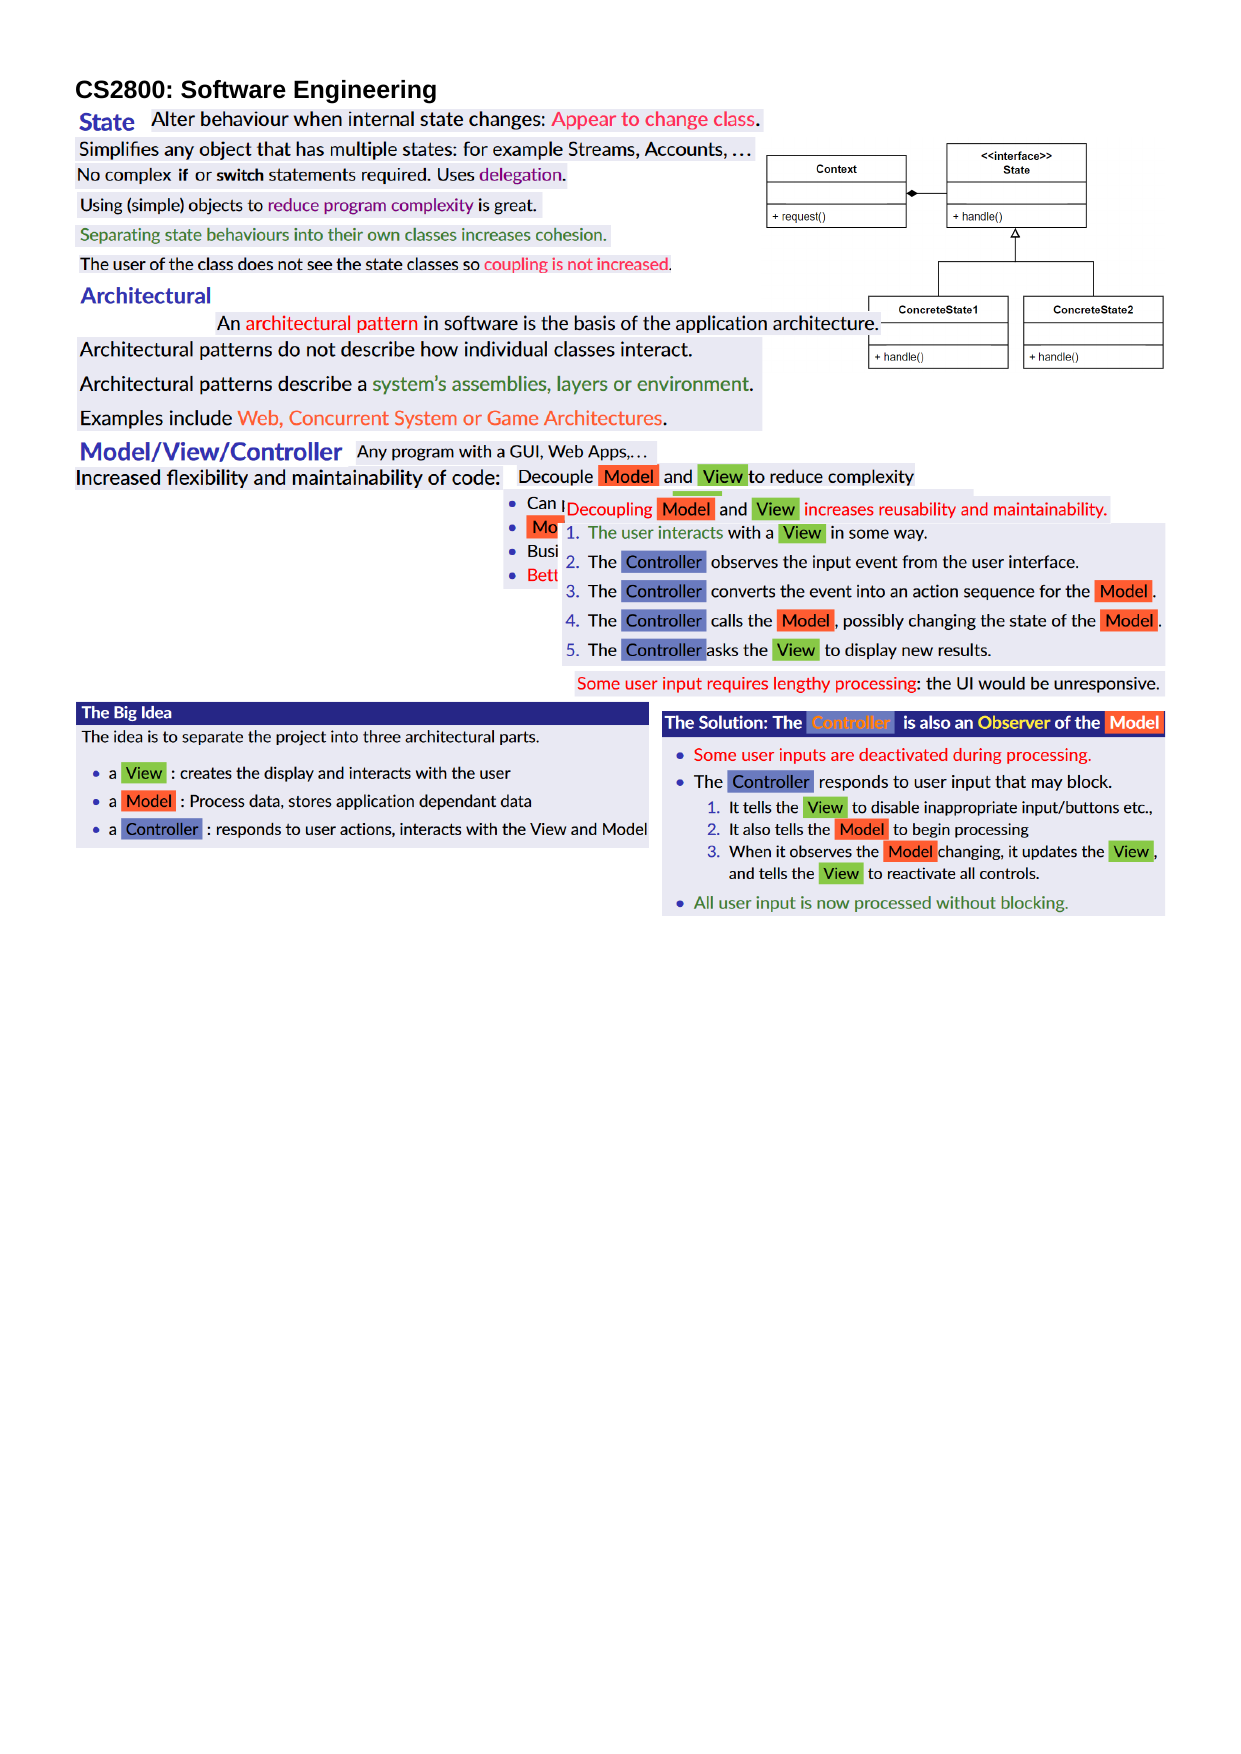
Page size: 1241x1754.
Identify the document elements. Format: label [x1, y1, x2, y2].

picture [75, 137, 756, 161]
picture [75, 192, 671, 273]
picture [151, 109, 764, 132]
picture [574, 671, 1166, 698]
picture [75, 109, 139, 136]
picture [75, 137, 1166, 431]
picture [75, 701, 649, 848]
picture [75, 163, 568, 189]
picture [75, 437, 1166, 666]
picture [662, 711, 1166, 916]
